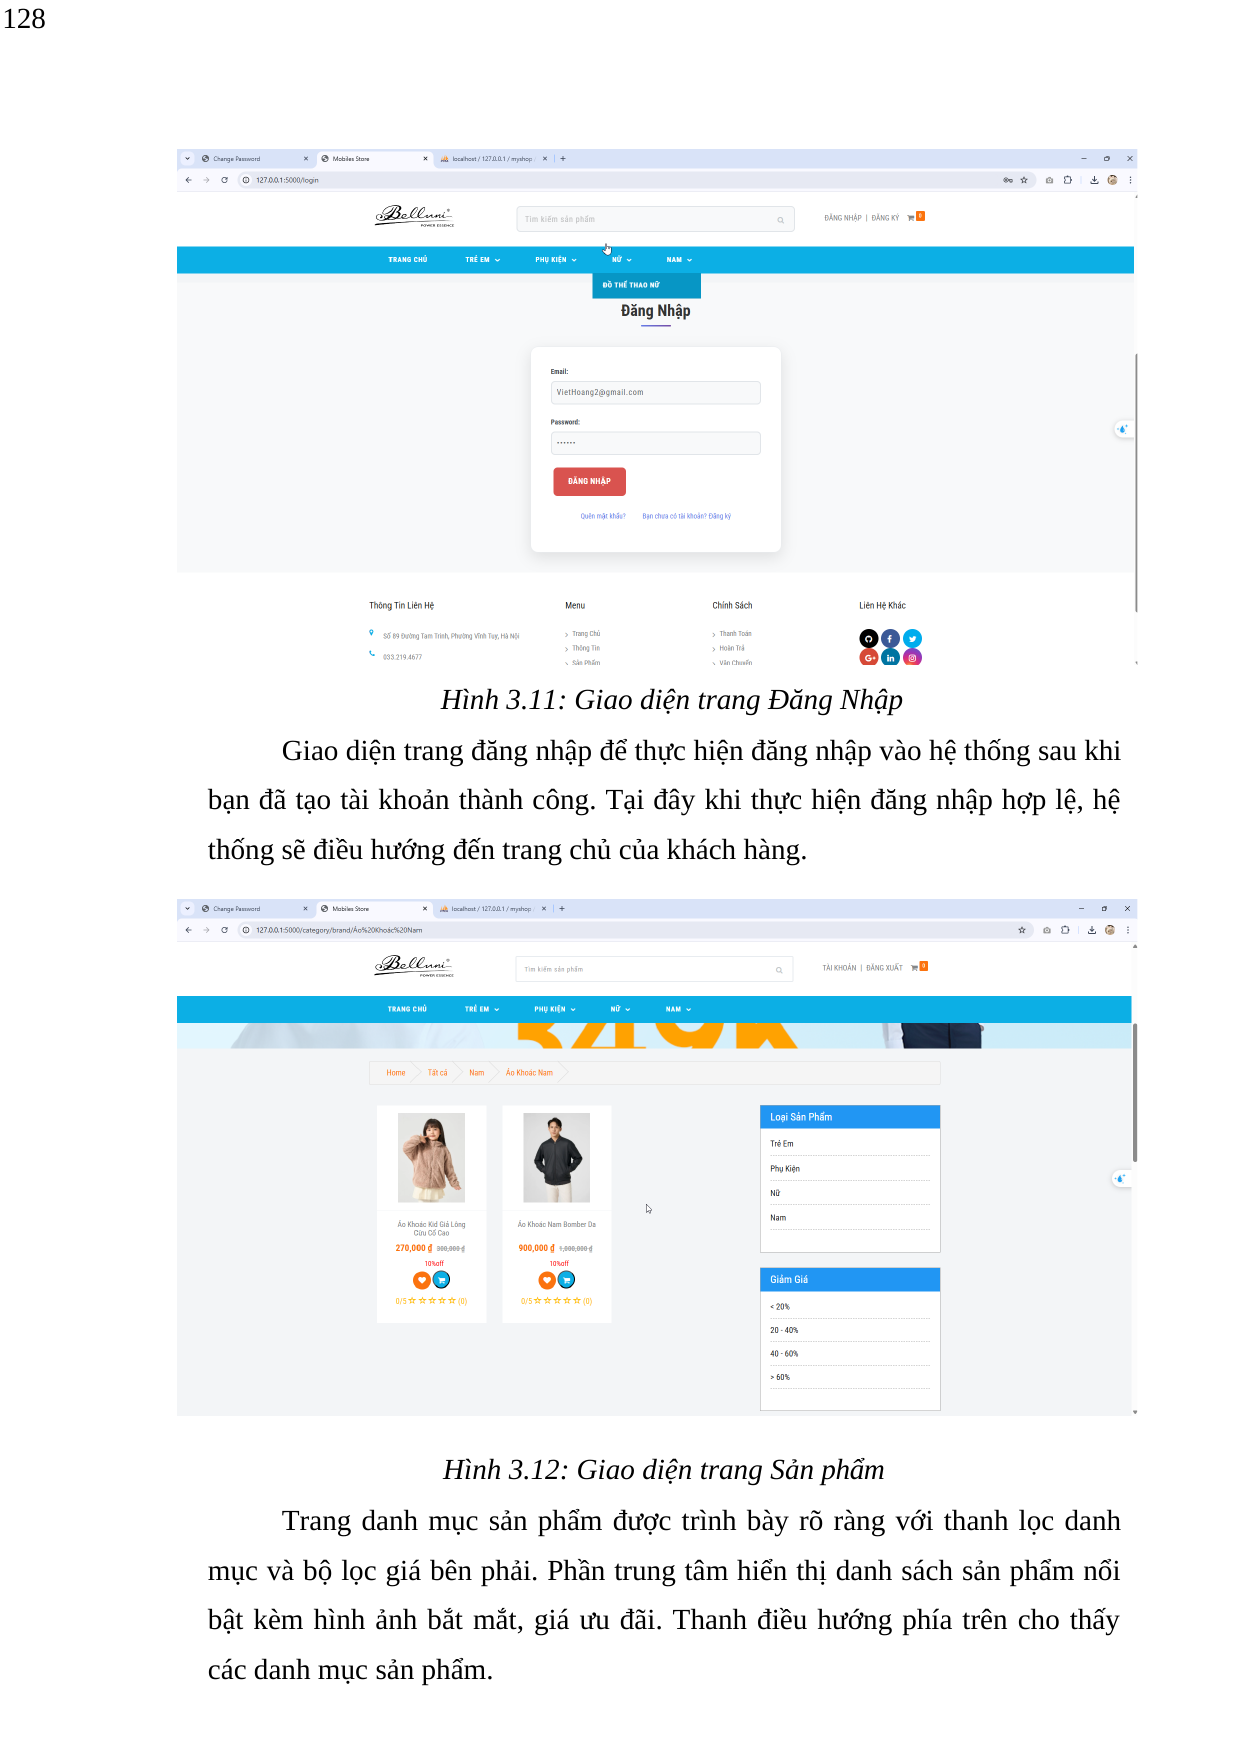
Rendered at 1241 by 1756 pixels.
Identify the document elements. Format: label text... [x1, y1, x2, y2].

text Hình 3.11: Giao diện trang Đăng Nhập [441, 682, 1137, 715]
text Trang danh mục sản phẩm được trình bày rõ ràng với thanh lọc danh mục và bộ lọc giá bên phải. Phần trung tâm hiển thị danh sách sản phẩm nổi bật kèm hình ảnh bắt mắt, giá ưu đãi. Thanh điều hướng phía trên cho thấy các danh mục sản phẩm. [208, 1503, 1122, 1685]
picture [177, 899, 1138, 1416]
text Giao diện trang đăng nhập để thực hiện đăng nhập vào hệ thống sau khi bạn đã tạo tài khoản thành công. Tại đây khi thực hiện đăng nhập hợp lệ, hệ thống sẽ điều hướng đến trang chủ của khách hàng. [208, 733, 1122, 866]
picture [613, 256, 621, 261]
picture [177, 149, 1138, 665]
text Hình 3.12: Giao diện trang Sản phẩm [443, 1452, 1137, 1486]
picture [556, 1006, 564, 1011]
